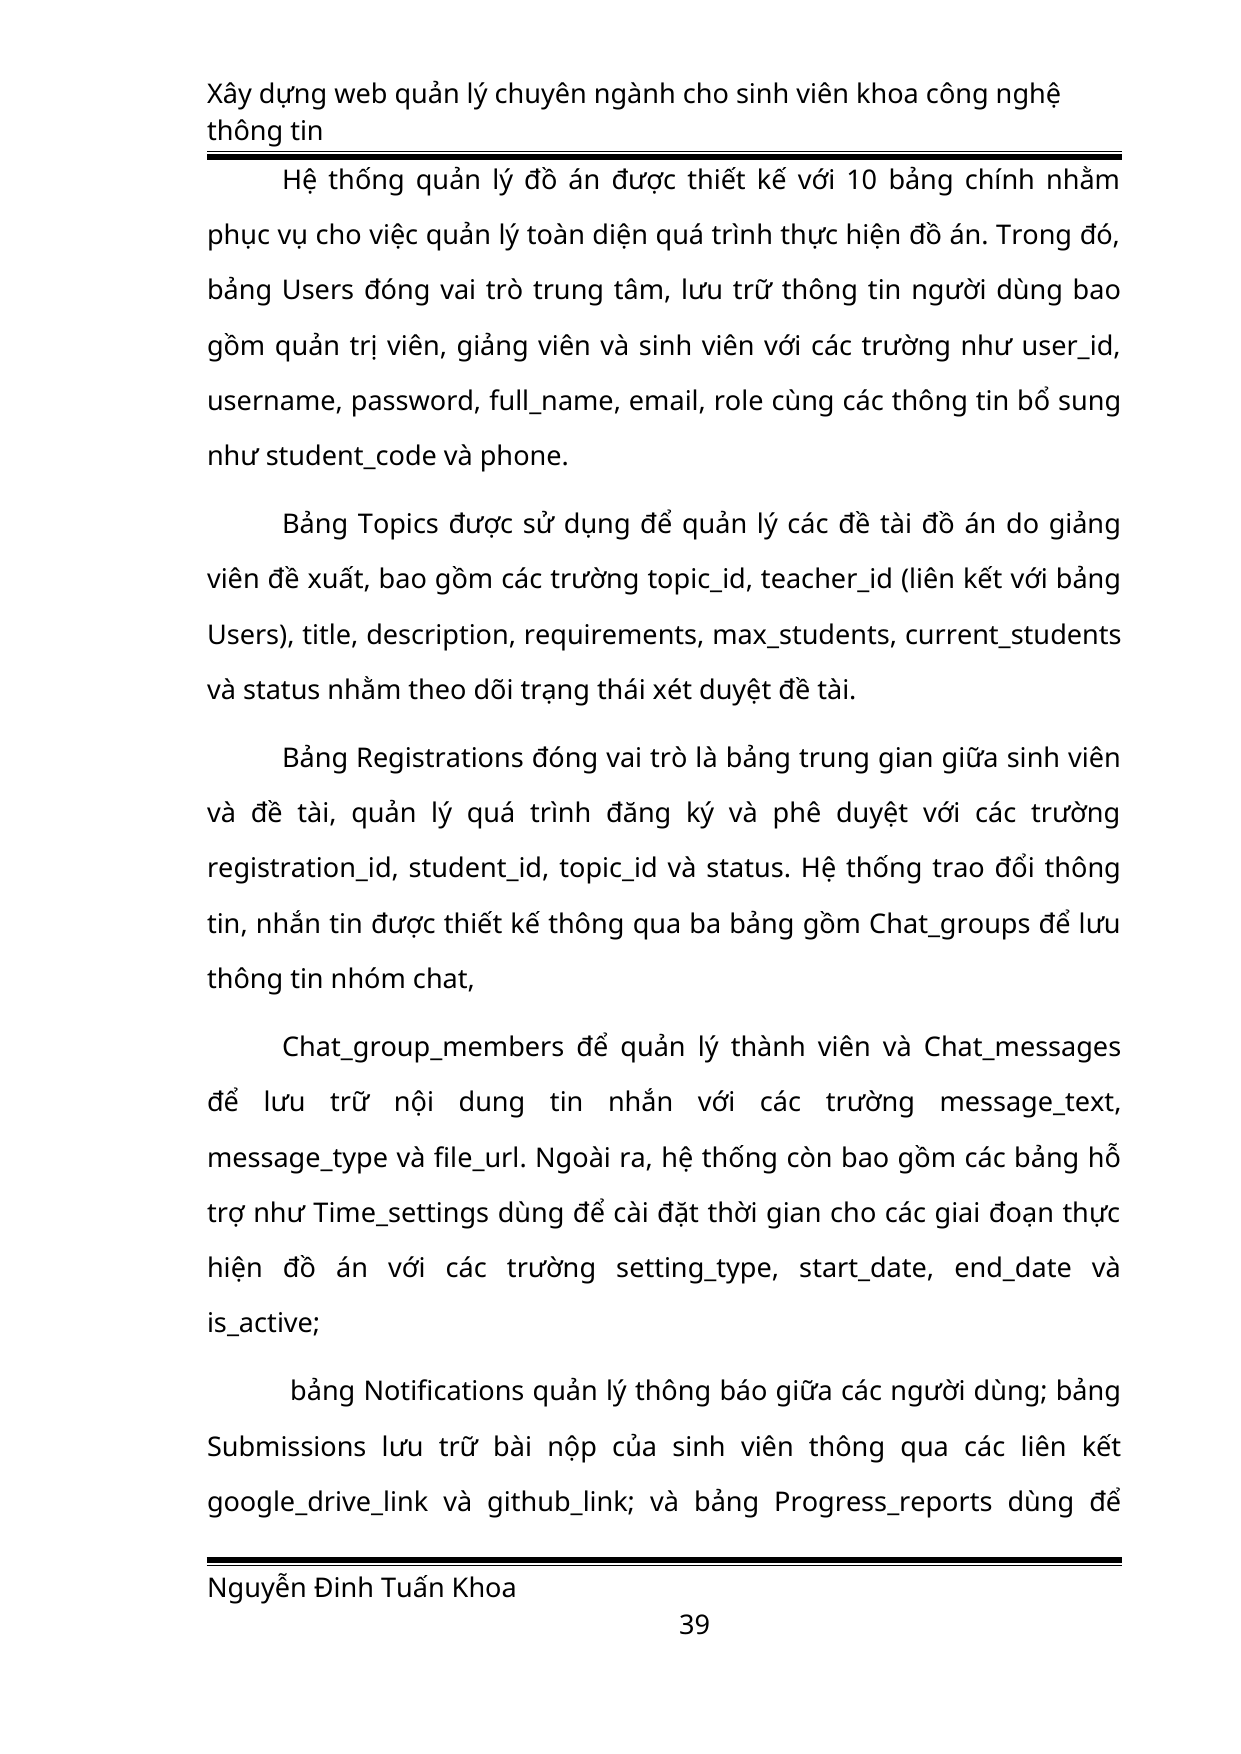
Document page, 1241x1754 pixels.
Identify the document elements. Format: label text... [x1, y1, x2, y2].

text Bảng Registrations đóng vai trò là bảng trung gian giữa sinh viên và đề tài, quản lý quá trình đăng ký và phê duyệt với các trường registration_id, student_id, topic_id và status. Hệ thống trao đổi thông tin, nhắn tin được thiết kế thông qua ba bảng gồm Chat_groups để lưu thông tin nhóm chat, [207, 738, 1122, 996]
text Chat_group_members để quản lý thành viên và Chat_messages để lưu trữ nội dung tin nhắn với các trường message_text, message_type và file_url. Ngoài ra, hệ thống còn bao gồm các bảng hỗ trợ như Time_settings dùng để cài đặt thời gian cho các giai đoạn thực hiện đồ án với các trường setting_type, start_date, end_date và is_active; [207, 1027, 1122, 1341]
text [207, 1372, 1122, 1519]
text Hệ thống quản lý đồ án được thiết kế với 10 bảng chính nhằm phục vụ cho việc quản lý toàn diện quá trình thực hiện đồ án. Trong đó, bảng Users đóng vai trò trung tâm, lưu trữ thông tin người dùng bao gồm quản trị viên, giảng viên và sinh viên với các trường như user_id, username, password, full_name, email, role cùng các thông tin bổ sung như student_code và phone. [207, 160, 1122, 474]
text Bảng Topics được sử dụng để quản lý các đề tài đồ án do giảng viên đề xuất, bao gồm các trường topic_id, teacher_id (liên kết với bảng Users), title, description, requirements, max_students, current_students và status nhằm theo dõi trạng thái xét duyệt đề tài. [207, 504, 1122, 707]
